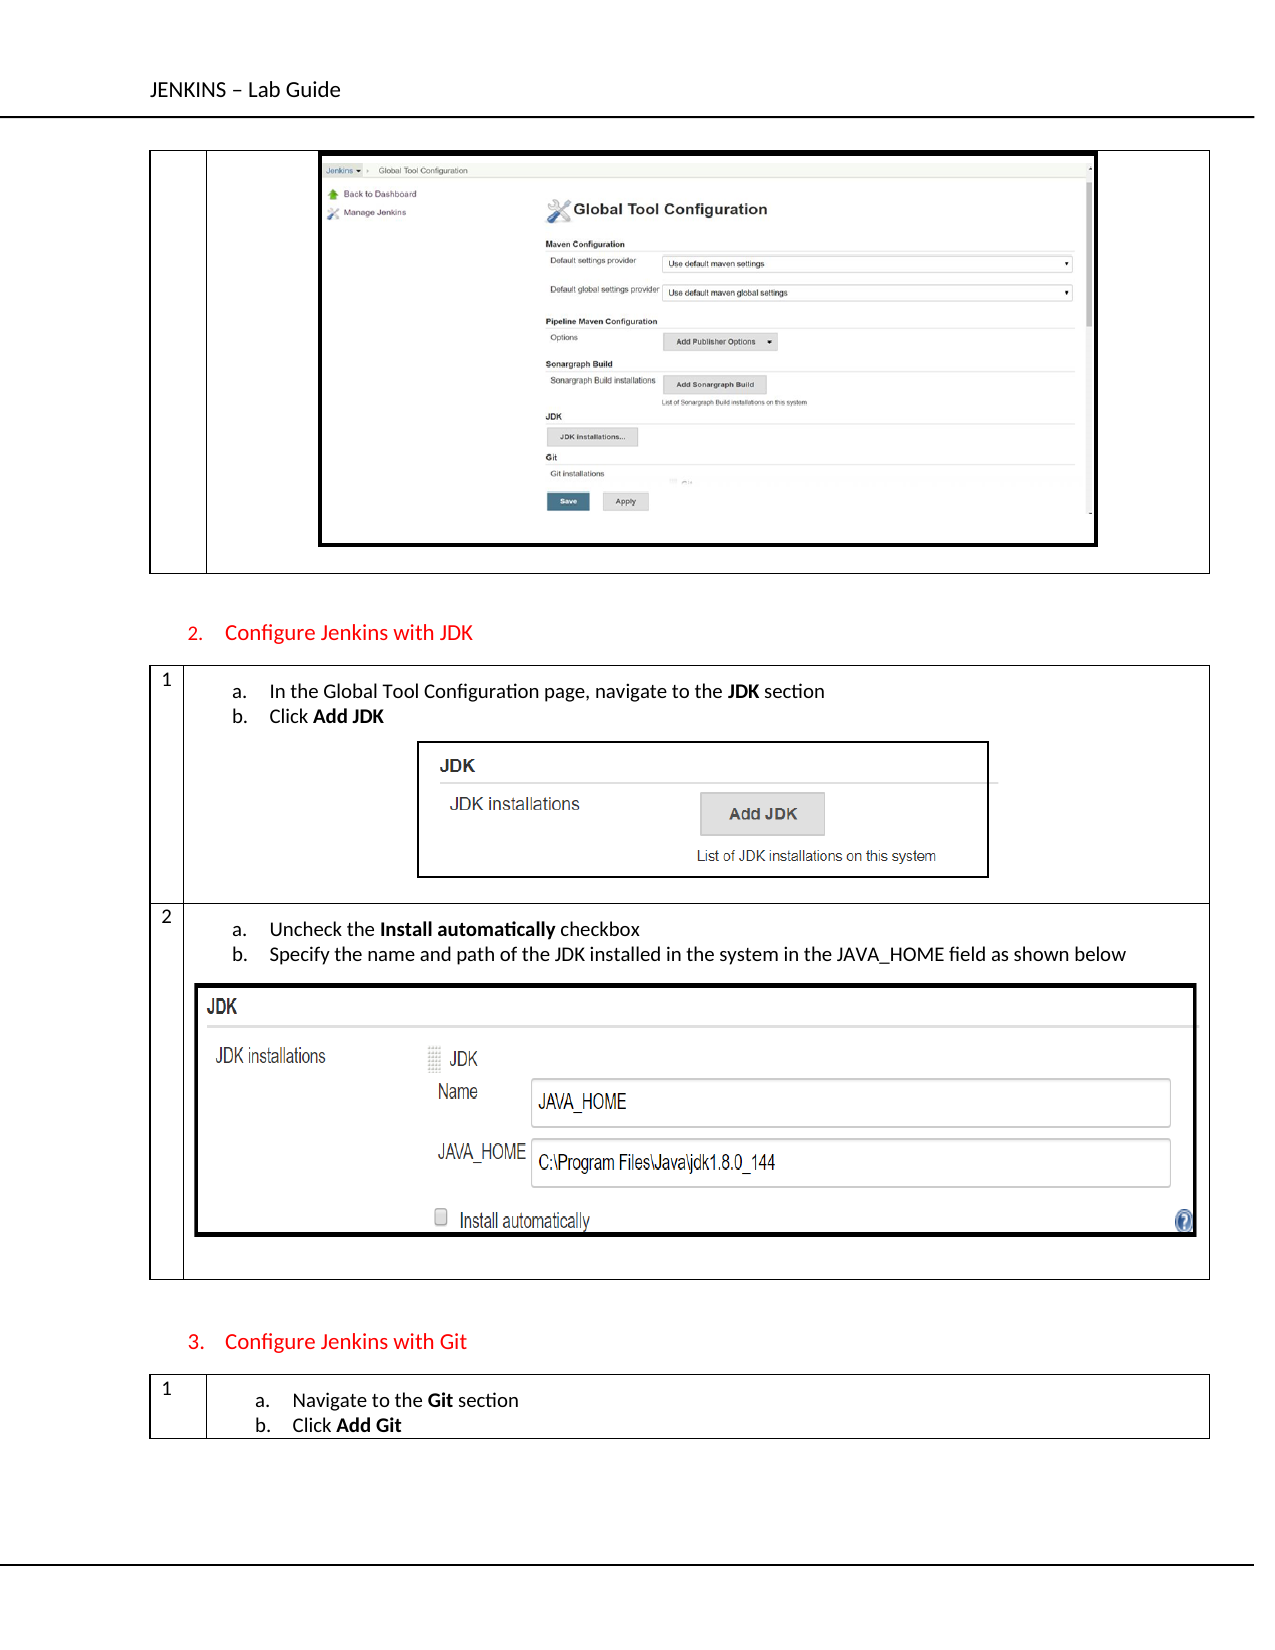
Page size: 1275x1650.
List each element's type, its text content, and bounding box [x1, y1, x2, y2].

list Configure Jenkins with JDK [187, 618, 1125, 646]
table_cell 2 [151, 904, 183, 1279]
table_header 1 [151, 666, 183, 903]
table_cell Uncheck the Install automatically checkbox Specify the name and path of the JDK installed in the system in the JAVA_HOME field as shown below [184, 904, 1209, 1279]
table_header In the Global Tool Configuration page, navigate to the JDK section Click Add JDK [184, 666, 1209, 903]
picture [989, 741, 999, 878]
picture [194, 979, 1200, 1241]
table_cell 2 [151, 151, 206, 573]
list Configure Jenkins with Git [187, 1327, 1125, 1355]
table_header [207, 1375, 1209, 1438]
table_header 1 [151, 1375, 206, 1438]
picture [431, 743, 987, 876]
picture [322, 156, 1094, 543]
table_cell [207, 151, 1209, 573]
